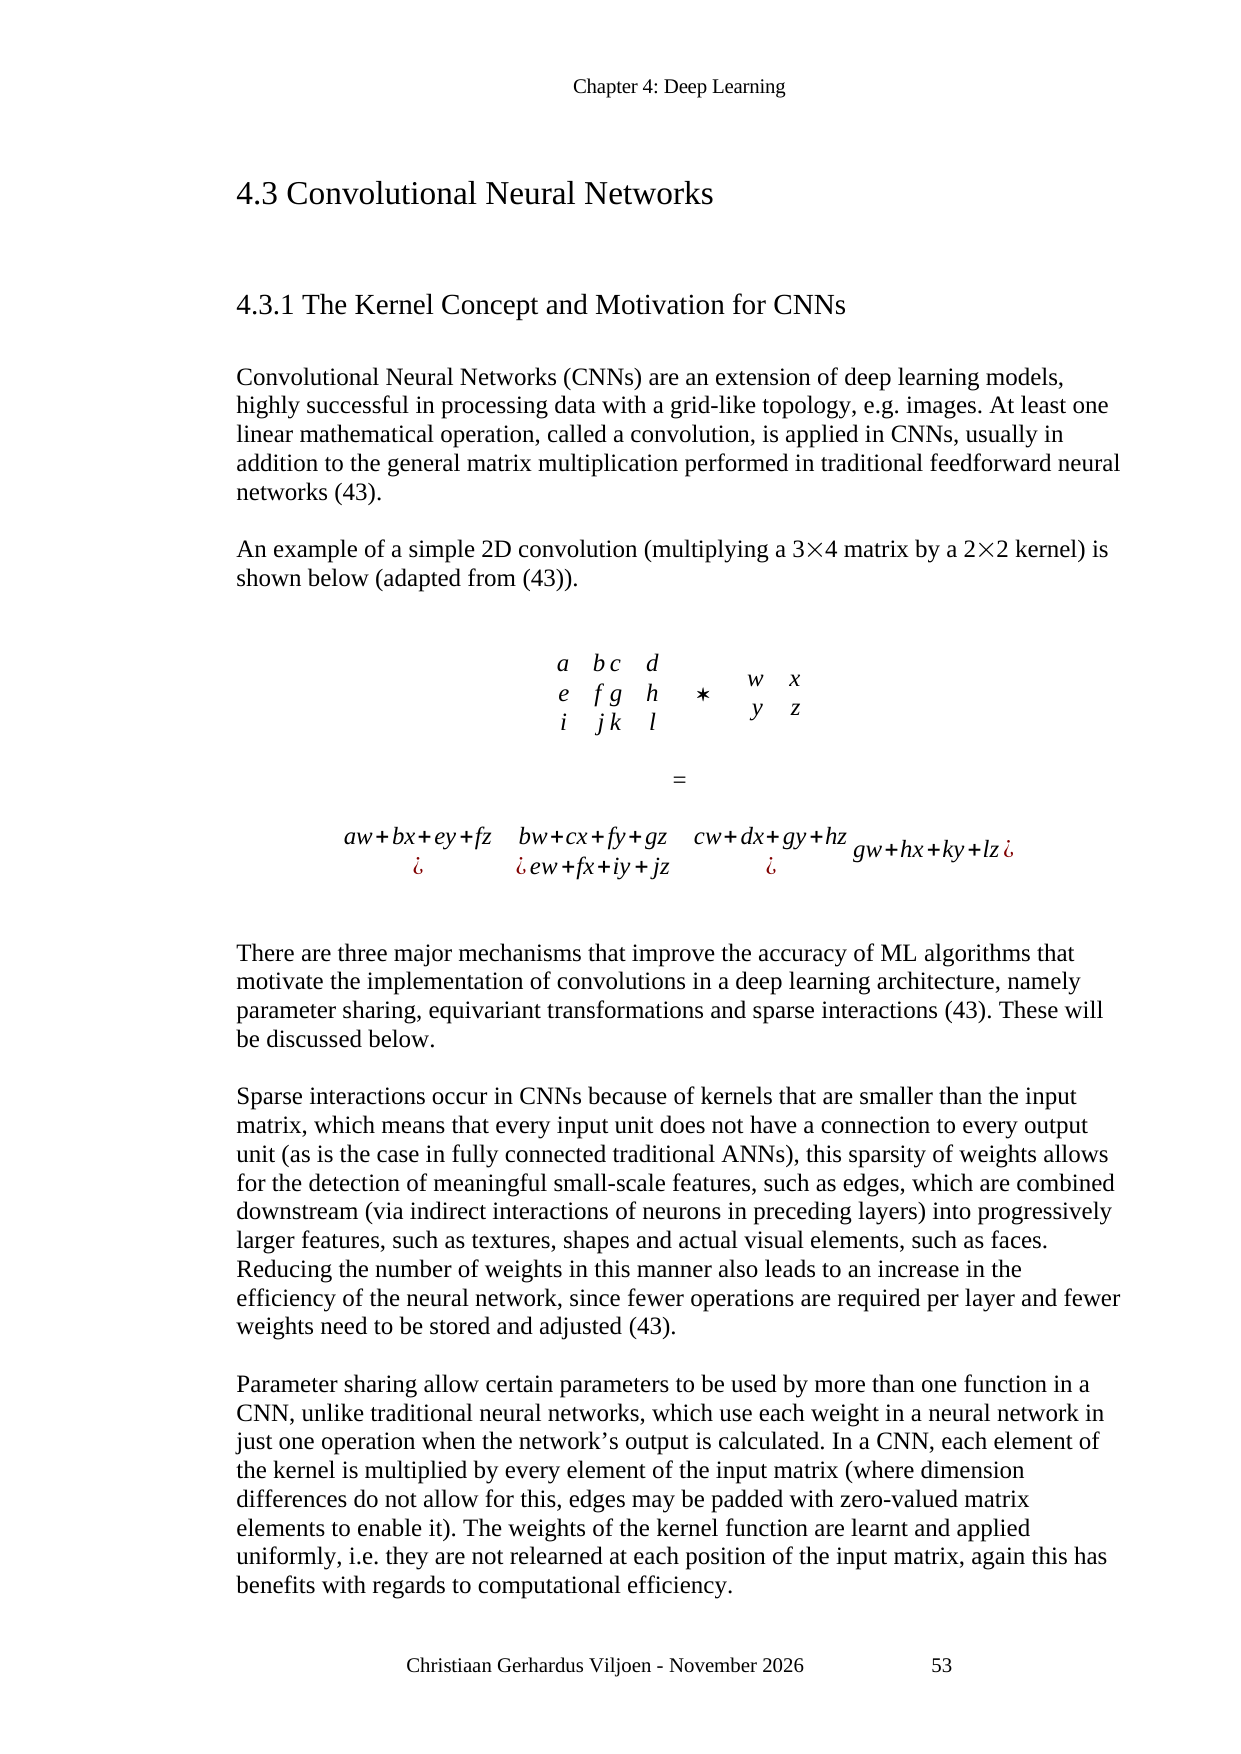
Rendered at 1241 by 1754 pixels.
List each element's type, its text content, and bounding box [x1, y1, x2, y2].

text An example of a simple 2D convolution (multiplying a 34 matrix by a 22 kernel) is shown below (adapted from ). [236, 534, 1122, 592]
subtitle The Kernel Concept and Motivation for CNNs [236, 287, 1122, 321]
text Convolutional Neural Networks (CNNs) are an extension of deep learning models, highly successful in processing data with a grid-like topology, e.g. images. At least one linear mathematical operation, called a convolution, is applied in CNNs, usually in addition to the general matrix multiplication performed in traditional feedforward neural networks . [236, 362, 1122, 506]
text Parameter sharing allow certain parameters to be used by more than one function in a CNN, unlike traditional neural networks, which use each weight in a neural network in just one operation when the network’s output is calculated. In a CNN, each element of the kernel is multiplied by every element of the input matrix (where dimension differences do not allow for this, edges may be padded with zero-valued matrix elements to enable it). The weights of the kernel function are learnt and applied uniformly, i.e. they are not relearned at each position of the input matrix, again this has benefits with regards to computational efficiency. [236, 1369, 1122, 1599]
subtitle Convolutional Neural Networks [236, 173, 1122, 211]
text There are three major mechanisms that improve the accuracy of ML algorithms that motivate the implementation of convolutions in a deep learning architecture, namely parameter sharing, equivariant transformations and sparse interactions . These will be discussed below. [236, 938, 1122, 1053]
text Sparse interactions occur in CNNs because of kernels that are smaller than the input matrix, which means that every input unit does not have a connection to every output unit (as is the case in fully connected traditional ANNs), this sparsity of weights allows for the detection of meaningful small-scale features, such as edges, which are combined downstream (via indirect interactions of neurons in preceding layers) into progressively larger features, such as textures, shapes and actual visual elements, such as faces. Reducing the number of weights in this manner also leads to an increase in the efficiency of the neural network, since fewer operations are required per layer and fewer weights need to be stored and adjusted . [236, 1081, 1122, 1340]
text = [236, 765, 1122, 794]
